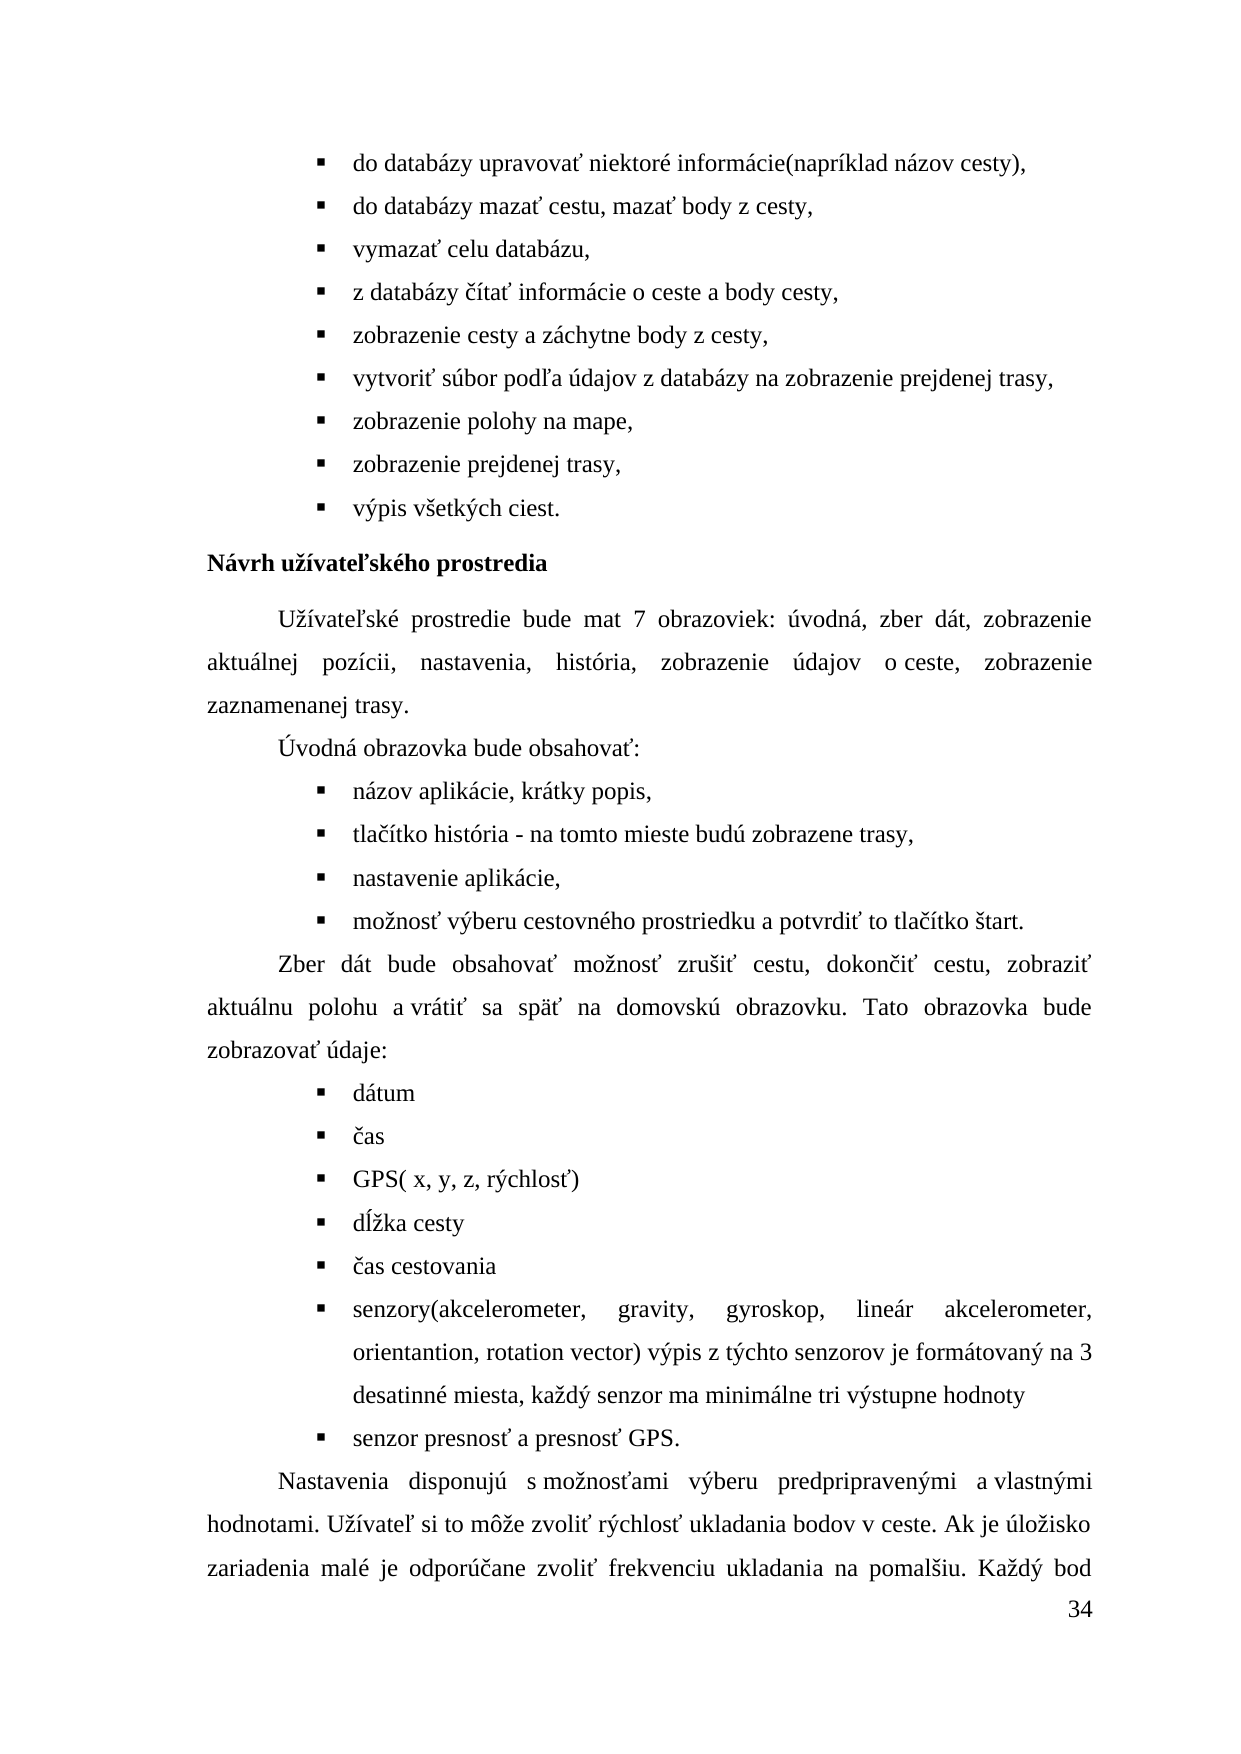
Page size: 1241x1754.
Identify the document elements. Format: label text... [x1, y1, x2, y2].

list z databázy čítať informácie o ceste a body cesty, [315, 277, 1092, 306]
list do databázy upravovať niektoré informácie(napríklad názov cesty), [315, 148, 1092, 176]
text Úvodná obrazovka bude obsahovať: [207, 733, 1092, 762]
list nastavenie aplikácie, [315, 863, 1092, 891]
subtitle Návrh užívateľského prostredia [207, 548, 1092, 577]
list vytvoriť súbor podľa údajov z databázy na zobrazenie prejdenej trasy, [315, 363, 1092, 392]
list senzory(akcelerometer, gravity, gyroskop, lineár akcelerometer, orientantion, rotation vector) výpis z týchto senzorov je formátovaný na 3 desatinné miesta, každý senzor ma minimálne tri výstupne hodnoty [315, 1294, 1092, 1409]
list čas cestovania [315, 1251, 1092, 1279]
list dĺžka cesty [315, 1208, 1092, 1236]
list názov aplikácie, krátky popis, [315, 776, 1092, 805]
list vymazať celu databázu, [315, 234, 1092, 263]
list zobrazenie prejdenej trasy, [315, 449, 1092, 478]
list výpis všetkých ciest. [315, 493, 1092, 521]
list dátum [315, 1078, 1092, 1107]
list zobrazenie cesty a záchytne body z cesty, [315, 320, 1092, 349]
text Užívateľské prostredie bude mat 7 obrazoviek: úvodná, zber dát, zobrazenie aktuálnej pozícii, nastavenia, história, zobrazenie údajov o ceste, zobrazenie zaznamenanej trasy. [207, 604, 1092, 719]
list zobrazenie polohy na mape, [315, 406, 1092, 435]
list tlačítko história - na tomto mieste budú zobrazene trasy, [315, 819, 1092, 848]
list čas [315, 1121, 1092, 1150]
list senzor presnosť a presnosť GPS. [315, 1423, 1092, 1452]
list GPS( x, y, z, rýchlosť) [315, 1164, 1092, 1193]
list do databázy mazať cestu, mazať body z cesty, [315, 191, 1092, 219]
list možnosť výberu cestovného prostriedku a potvrdiť to tlačítko štart. [315, 906, 1092, 934]
text Zber dát bude obsahovať možnosť zrušiť cestu, dokončiť cestu, zobraziť aktuálnu polohu a vrátiť sa späť na domovskú obrazovku. Tato obrazovka bude zobrazovať údaje: [207, 949, 1092, 1064]
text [207, 1466, 1092, 1581]
